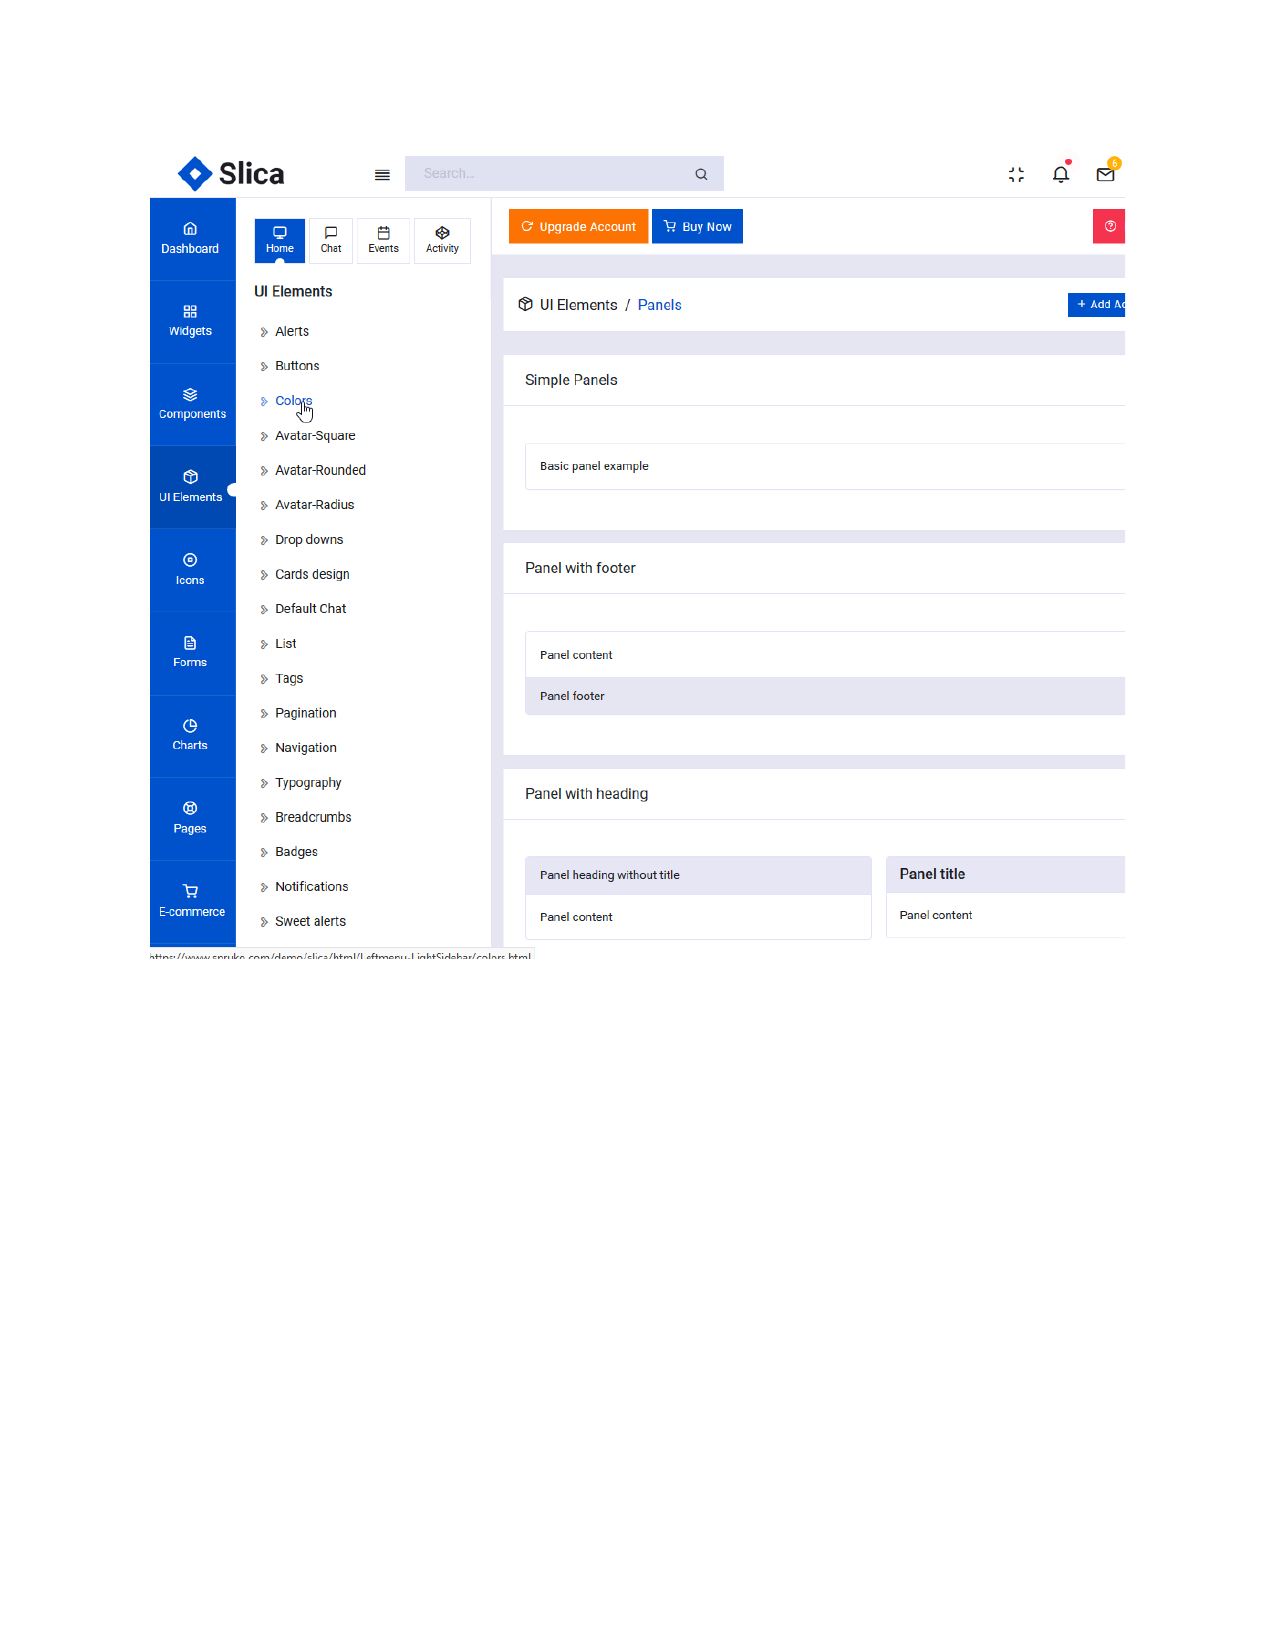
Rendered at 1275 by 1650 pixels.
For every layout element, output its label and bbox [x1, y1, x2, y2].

picture [150, 150, 1125, 959]
